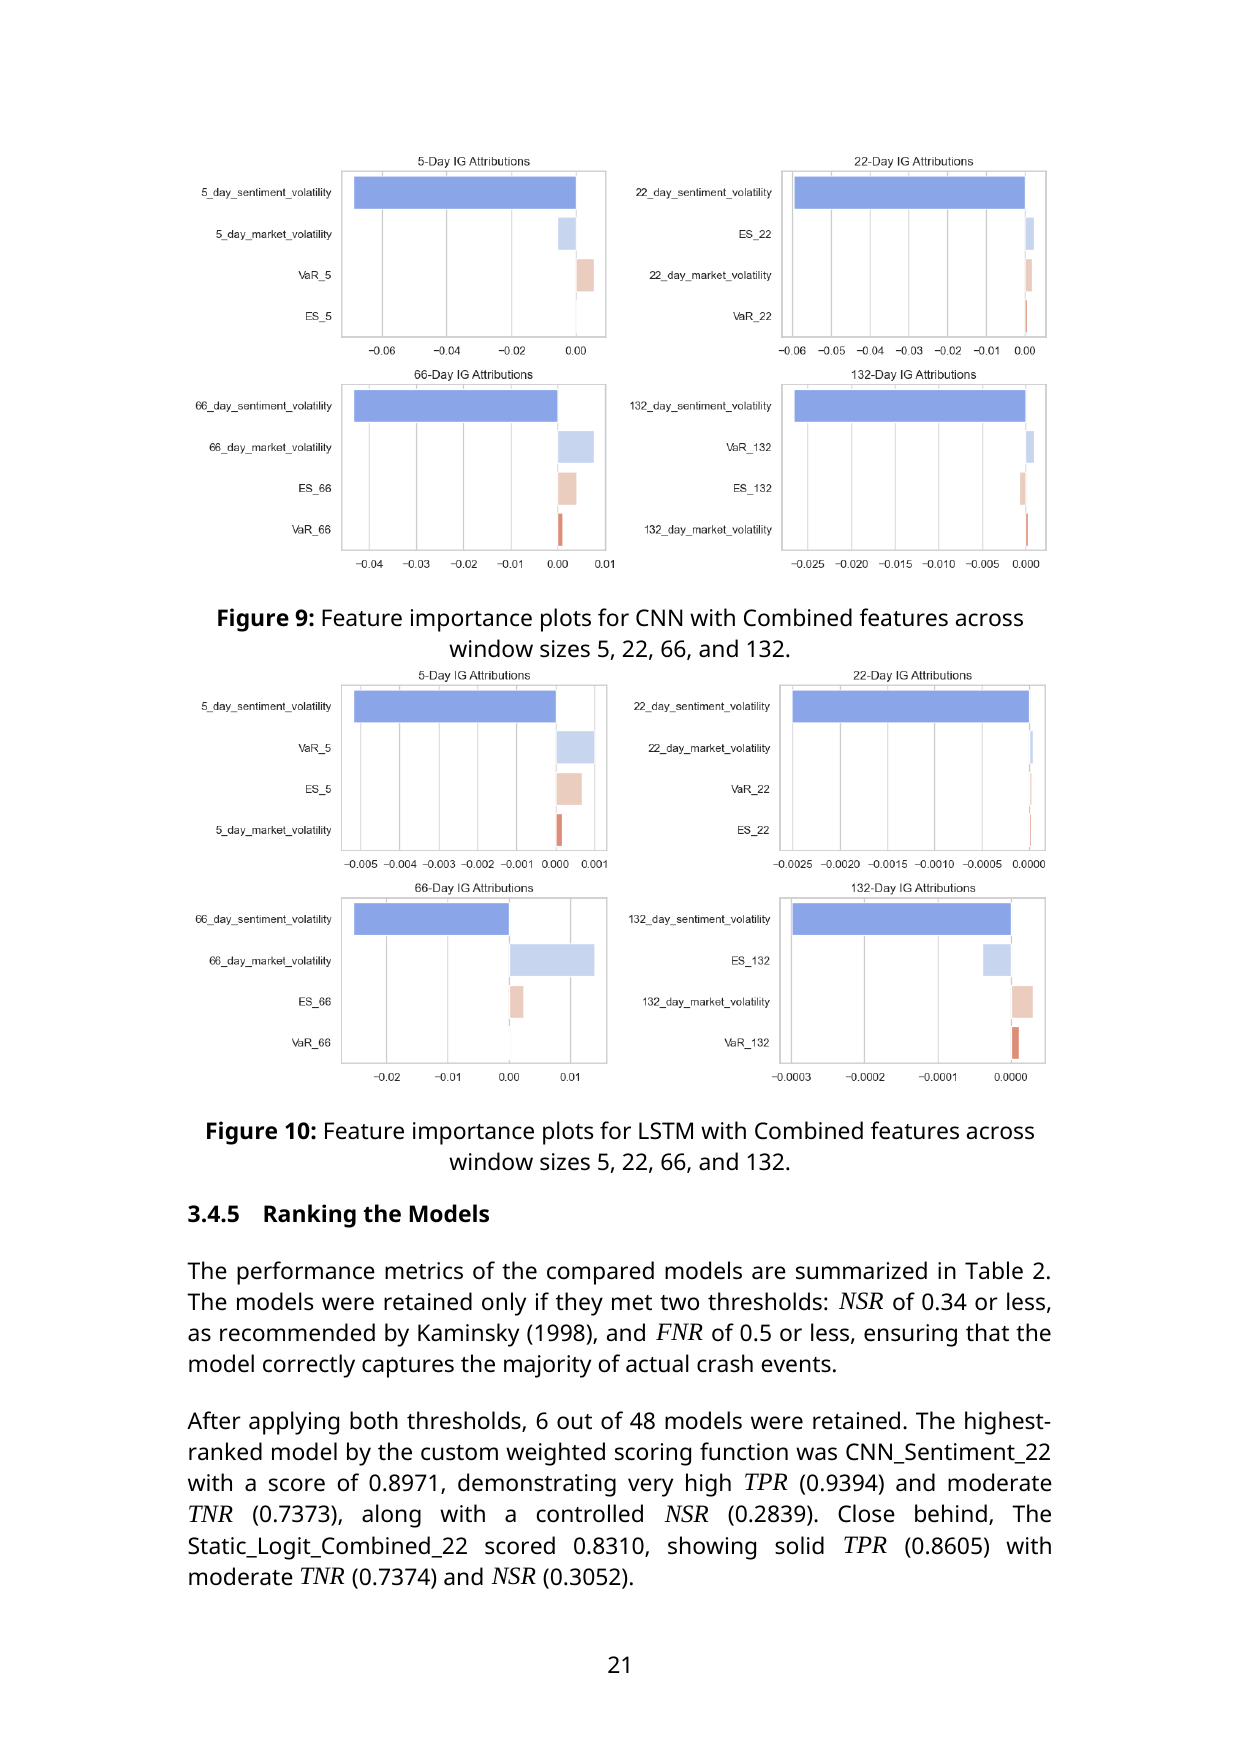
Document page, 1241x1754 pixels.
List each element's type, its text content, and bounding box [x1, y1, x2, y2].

subtitle Ranking the Models [187, 1198, 1053, 1229]
picture [187, 663, 1053, 1090]
text Figure 10: Feature importance plots for LSTM with Combined features across window sizes 5, 22, 66, and 132. [187, 1115, 1053, 1177]
text The performance metrics of the compared models are summarized in Table 2. The models were retained only if they met two thresholds: of 0.34 or less, as recommended by Kaminsky (1998), and of 0.5 or less, ensuring that the model correctly captures the majority of actual crash events. [187, 1254, 1053, 1379]
text After applying both thresholds, 6 out of 48 models were retained. The highest-ranked model by the custom weighted scoring function was CNN_Sentiment_22 with a score of 0.8971, demonstrating very high (0.9394) and moderate (0.7373), along with a controlled (0.2839). Close behind, The Static_Logit_Combined_22 scored 0.8310, showing solid (0.8605) with moderate (0.7374) and (0.3052). [187, 1404, 1053, 1592]
picture [187, 150, 1053, 577]
text Figure 9: Feature importance plots for CNN with Combined features across window sizes 5, 22, 66, and 132. [187, 601, 1053, 663]
